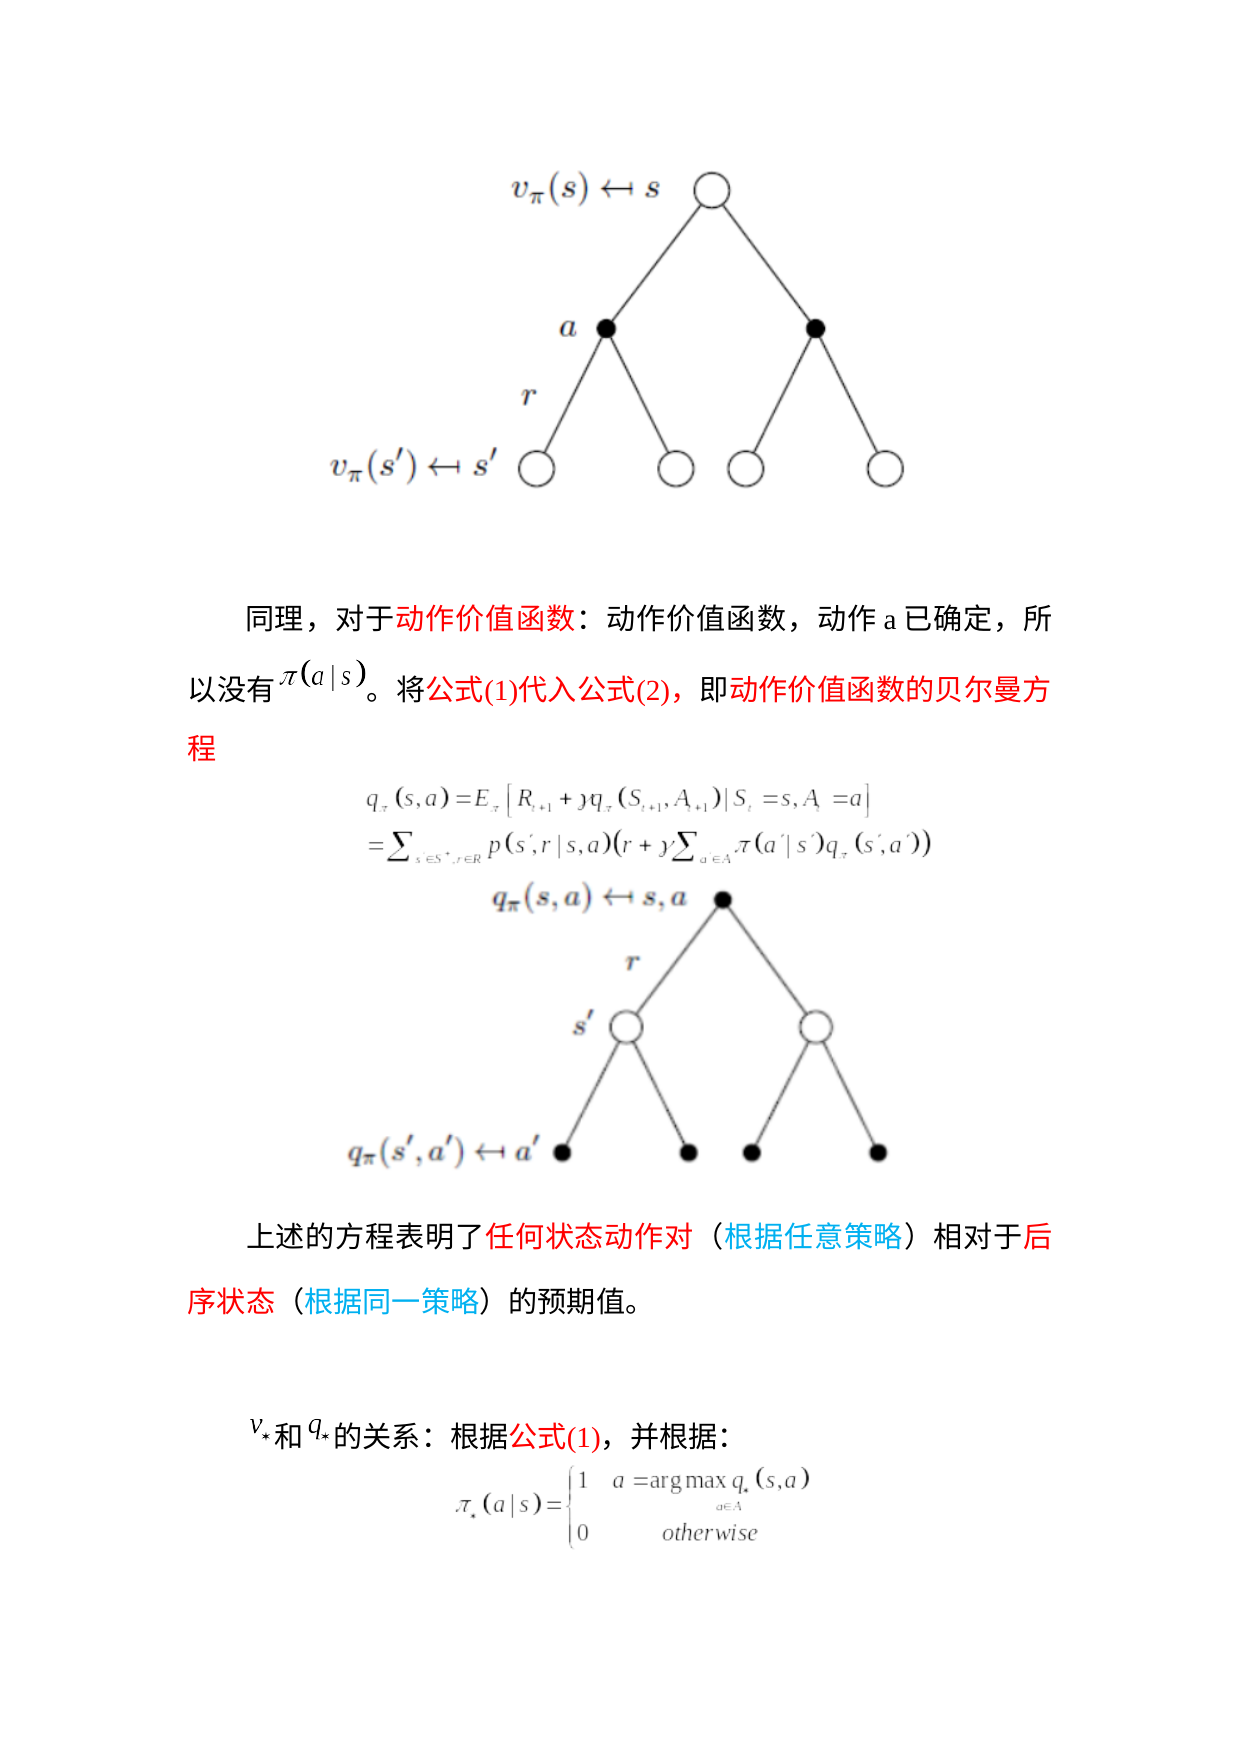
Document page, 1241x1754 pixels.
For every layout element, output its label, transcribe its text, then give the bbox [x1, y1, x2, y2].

picture [326, 162, 914, 497]
text 和的关系：根据公式(1)，并根据： [187, 1397, 1053, 1462]
text 同理，对于动作价值函数：动作价值函数，动作a已确定，所以没有。将公式(1)代入公式(2)，即动作价值函数的贝尔曼方程 [187, 584, 1053, 779]
text 上述的方程表明了任何状态动作对（根据任意策略）相对于后序状态（根据同一策略）的预期值。 [187, 1202, 1053, 1332]
picture [344, 877, 897, 1184]
